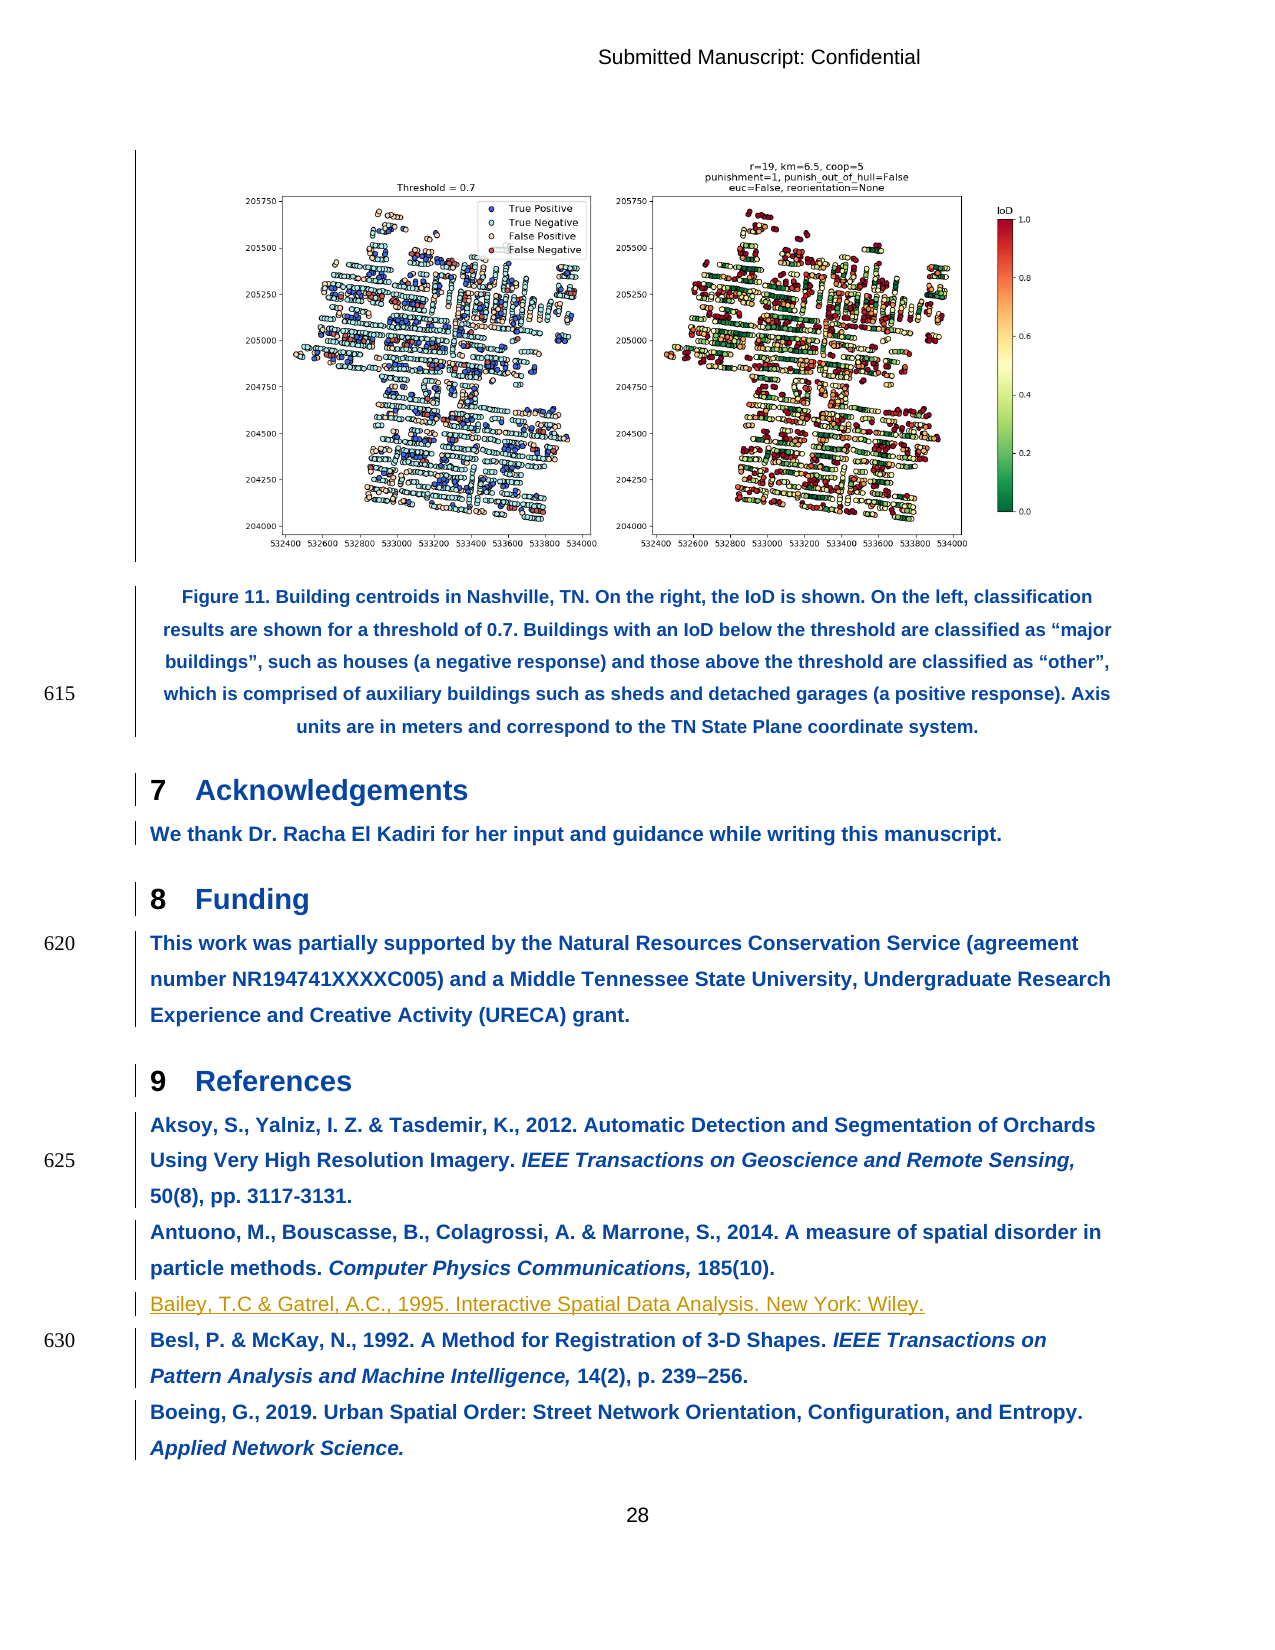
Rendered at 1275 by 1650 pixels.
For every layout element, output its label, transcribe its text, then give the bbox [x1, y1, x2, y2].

picture [237, 150, 1038, 562]
text We thank Dr. Racha El Kadiri for her input and guidance while writing this manuscript. [150, 821, 1125, 845]
subtitle Funding [150, 882, 1125, 916]
subtitle Acknowledgements [150, 773, 1125, 806]
text This work was partially supported by the Natural Resources Conservation Service (agreement number NR194741XXXXC005) and a Middle Tennessee State University, Undergraduate Research Experience and Creative Activity (URECA) grant. [150, 931, 1125, 1027]
text Figure 11. Building centroids in Nashville, TN. On the right, the IoD is shown. On the left, classification results are shown for a threshold of 0.7. Buildings with an IoD below the threshold are classified as “major buildings”, such as houses (a negative response) and those above the threshold are classified as “other”, which is comprised of auxiliary buildings such as sheds and detached garages (a positive response). Axis units are in meters and correspond to the TN State Plane coordinate system. [150, 586, 1125, 737]
